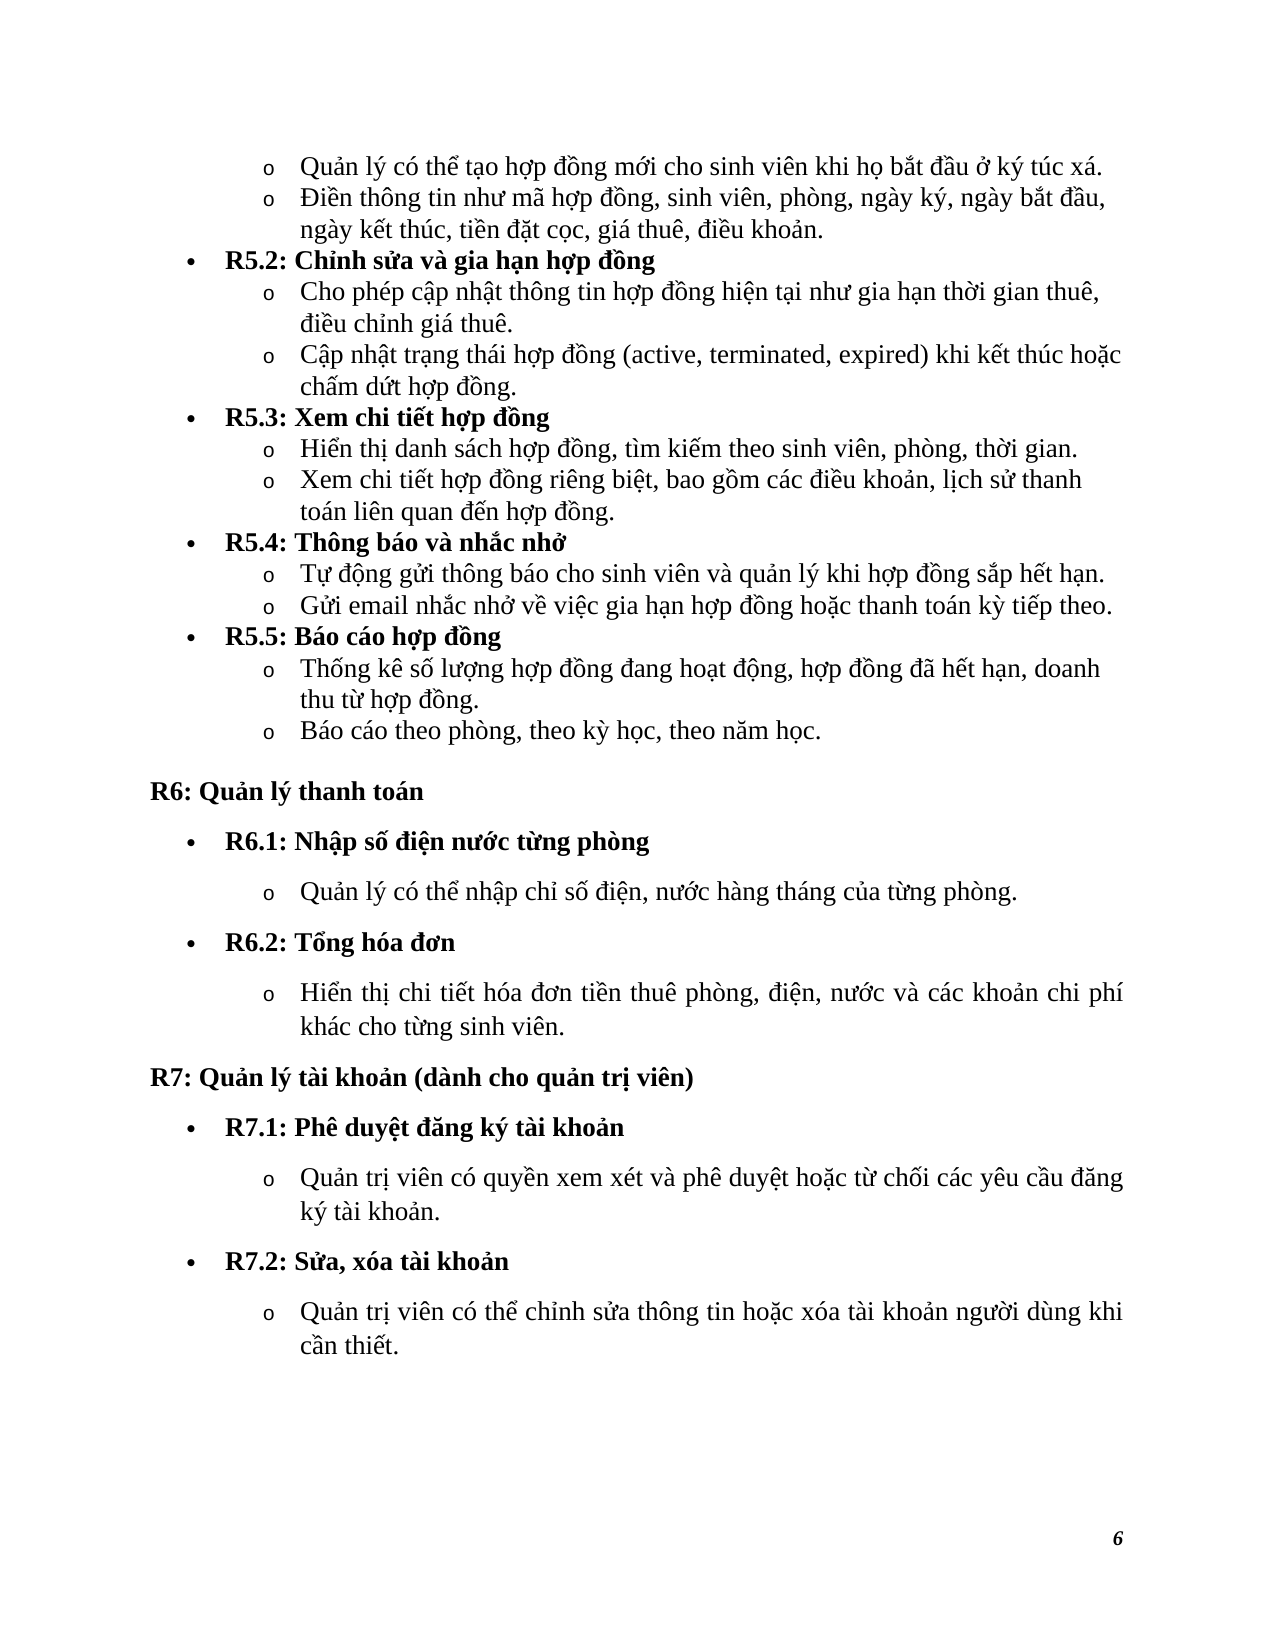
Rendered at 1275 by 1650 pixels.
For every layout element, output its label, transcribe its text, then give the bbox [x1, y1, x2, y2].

list R7.2: Sửa, xóa tài khoản [187, 1245, 1125, 1276]
list Xem chi tiết hợp đồng riêng biệt, bao gồm các điều khoản, lịch sử thanh toán liên quan đến hợp đồng. [262, 463, 1125, 526]
list R5.4: Thông báo và nhắc nhở [187, 526, 1125, 557]
list R6.1: Nhập số điện nước từng phòng [187, 825, 1125, 856]
list Quản trị viên có quyền xem xét và phê duyệt hoặc từ chối các yêu cầu đăng ký tài khoản. [262, 1161, 1125, 1226]
list Hiển thị danh sách hợp đồng, tìm kiếm theo sinh viên, phòng, thời gian. [262, 432, 1125, 463]
list Cập nhật trạng thái hợp đồng (active, terminated, expired) khi kết thúc hoặc chấm dứt hợp đồng. [262, 338, 1125, 401]
list Điền thông tin như mã hợp đồng, sinh viên, phòng, ngày ký, ngày bắt đầu, ngày kết thúc, tiền đặt cọc, giá thuê, điều khoản. [262, 182, 1125, 244]
list Tự động gửi thông báo cho sinh viên và quản lý khi hợp đồng sắp hết hạn. [262, 557, 1125, 589]
list Cho phép cập nhật thông tin hợp đồng hiện tại như gia hạn thời gian thuê, điều chỉnh giá thuê. [262, 275, 1125, 338]
list Quản lý có thể tạo hợp đồng mới cho sinh viên khi họ bắt đầu ở ký túc xá. [262, 150, 1125, 182]
list Hiển thị chi tiết hóa đơn tiền thuê phòng, điện, nước và các khoản chi phí khác cho từng sinh viên. [262, 976, 1125, 1042]
list Thống kê số lượng hợp đồng đang hoạt động, hợp đồng đã hết hạn, doanh thu từ hợp đồng. [262, 652, 1125, 714]
list Gửi email nhắc nhở về việc gia hạn hợp đồng hoặc thanh toán kỳ tiếp theo. [262, 589, 1125, 621]
list R7.1: Phê duyệt đăng ký tài khoản [187, 1111, 1125, 1142]
list Báo cáo theo phòng, theo kỳ học, theo năm học. [262, 714, 1125, 746]
list R5.3: Xem chi tiết hợp đồng [187, 401, 1125, 432]
list Quản trị viên có thể chỉnh sửa thông tin hoặc xóa tài khoản người dùng khi cần thiết. [262, 1295, 1125, 1361]
list R6.2: Tổng hóa đơn [187, 926, 1125, 957]
list R5.2: Chỉnh sửa và gia hạn hợp đồng [187, 244, 1125, 275]
list Quản lý có thể nhập chỉ số điện, nước hàng tháng của từng phòng. [262, 876, 1125, 907]
text R7: Quản lý tài khoản (dành cho quản trị viên) [150, 1061, 1125, 1092]
text R6: Quản lý thanh toán [150, 775, 1125, 806]
list R5.5: Báo cáo hợp đồng [187, 621, 1125, 652]
